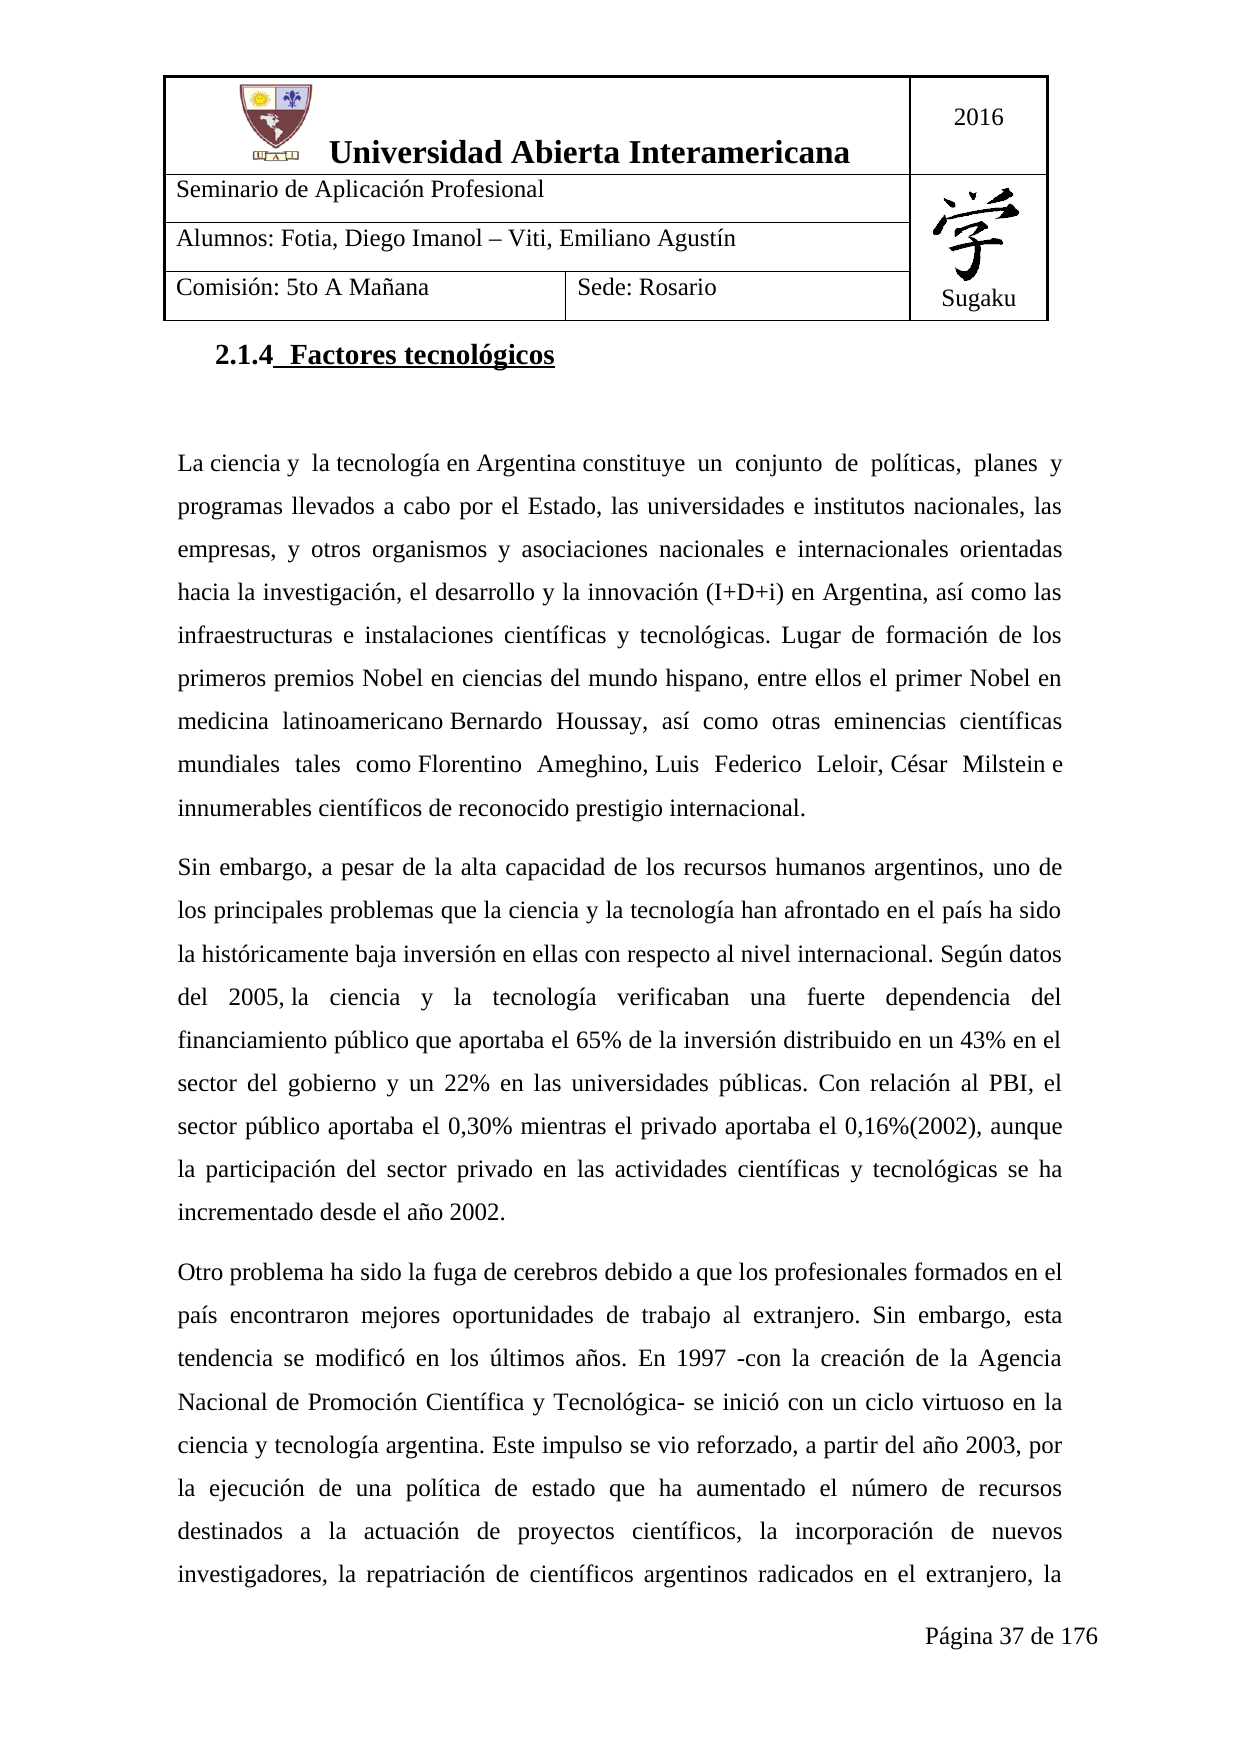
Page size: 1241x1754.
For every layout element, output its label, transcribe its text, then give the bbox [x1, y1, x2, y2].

text Sin embargo, a pesar de la alta capacidad de los recursos humanos argentinos, uno de los principales problemas que la ciencia y la tecnología han afrontado en el país ha sido la históricamente baja inversión en ellas con respecto al nivel internacional. Según datos del 2005, la ciencia y la tecnología verificaban una fuerte dependencia del financiamiento público que aportaba el 65% de la inversión distribuido en un 43% en el sector del gobierno y un 22% en las universidades públicas. Con relación al PBI, el sector público aportaba el 0,30% mientras el privado aportaba el 0,16%(2002), aunque la participación del sector privado en las actividades científicas y tecnológicas se ha incrementado desde el año 2002. [177, 852, 1063, 1226]
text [177, 1257, 1063, 1588]
subtitle Factores tecnológicos [215, 148, 1063, 371]
picture [223, 78, 329, 164]
text La ciencia y la tecnología en Argentina constituye un conjunto de políticas, planes y programas llevados a cabo por el Estado, las universidades e institutos nacionales, las empresas, y otros organismos y asociaciones nacionales e internacionales orientadas hacia la investigación, el desarrollo y la innovación (I+D+i) en Argentina, así como las infraestructuras e instalaciones científicas y tecnológicas. Lugar de formación de los primeros premios Nobel en ciencias del mundo hispano, entre ellos el primer Nobel en medicina latinoamericano Bernardo Houssay, así como otras eminencias científicas mundiales tales como Florentino Ameghino, Luis Federico Leloir, César Milstein e innumerables científicos de reconocido prestigio internacional. [177, 448, 1063, 821]
picture [927, 181, 1030, 284]
